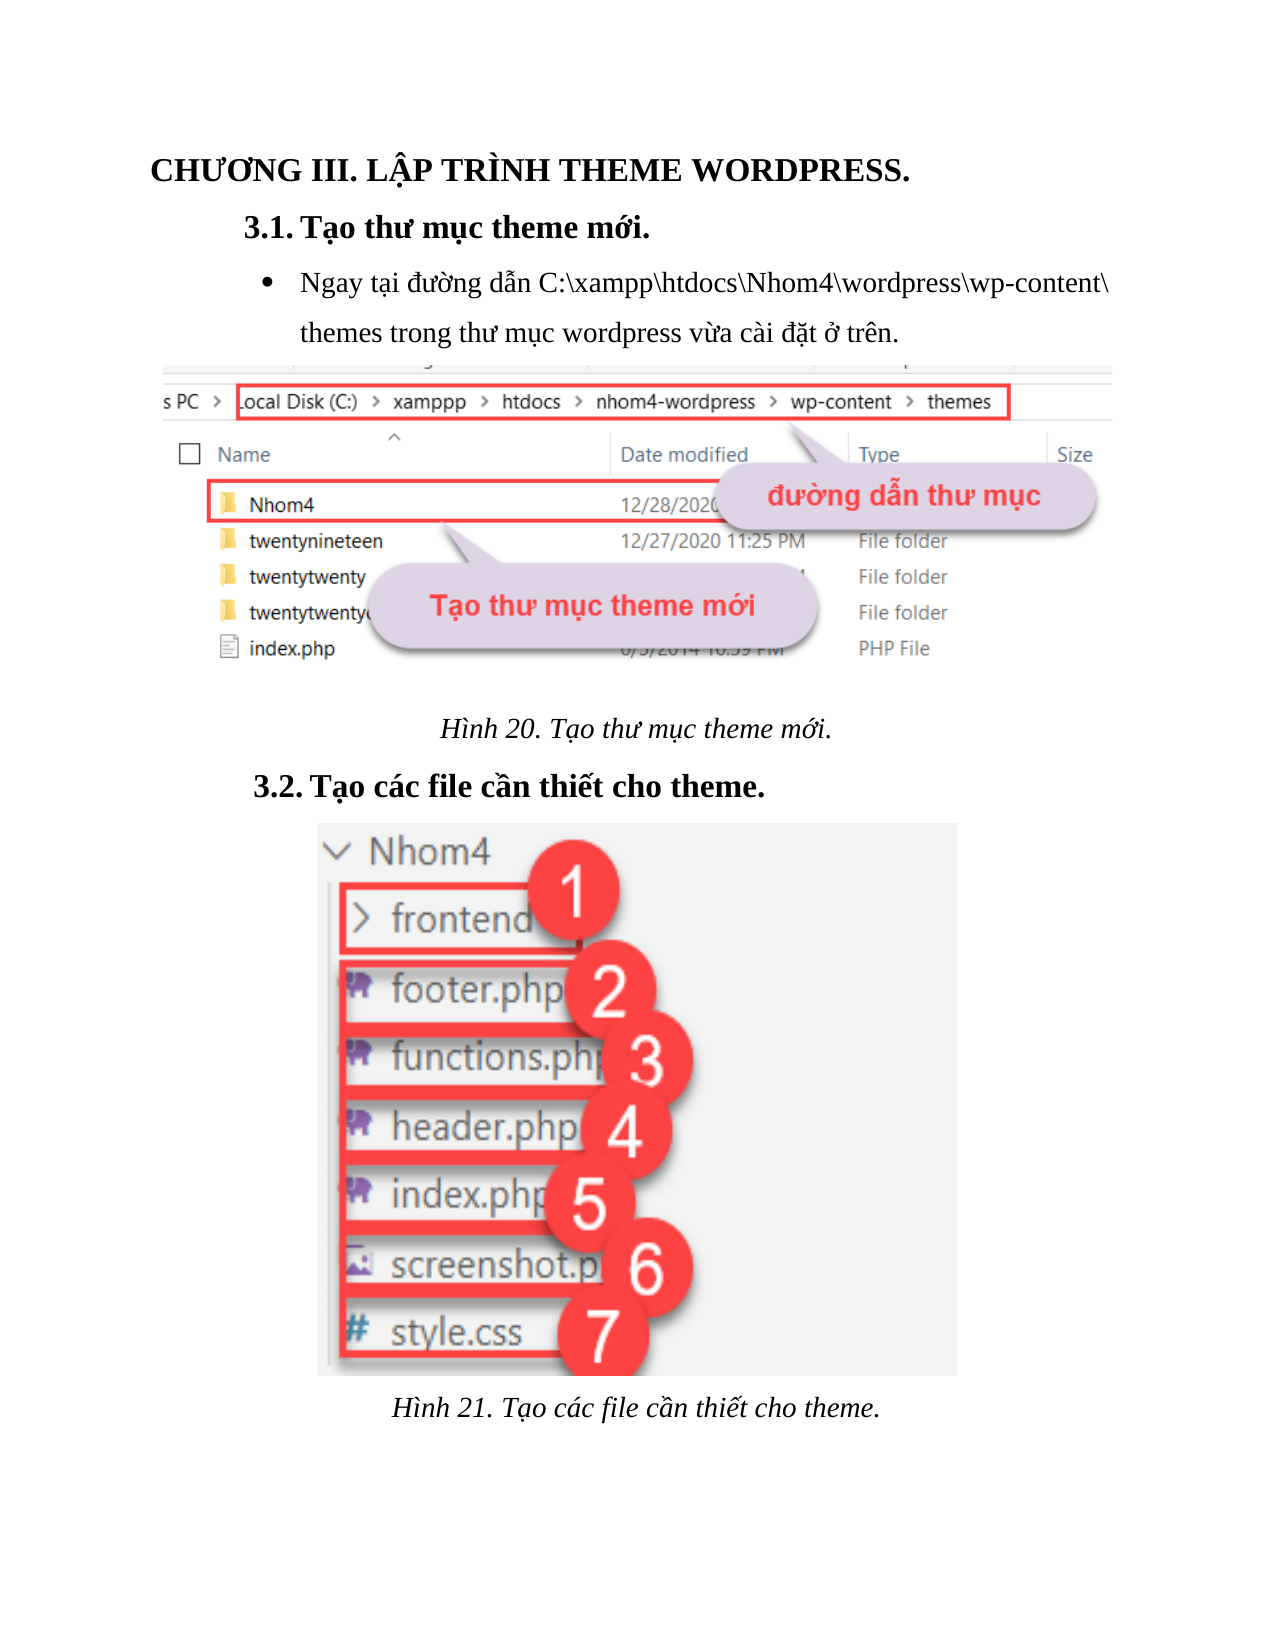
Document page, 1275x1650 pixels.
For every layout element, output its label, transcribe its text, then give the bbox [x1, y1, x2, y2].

picture [162, 365, 1113, 698]
list Tạo thư mục theme mới. [244, 207, 1125, 246]
list Ngay tại đường dẫn C:\xampp\htdocs\Nhom4\wordpress\wp-content\themes trong thư mục wordpress vừa cài đặt ở trên. [262, 265, 1125, 349]
picture [317, 823, 958, 1376]
text Hình 21. Tạo các file cần thiết cho theme. [150, 1390, 1125, 1423]
list Tạo các file cần thiết cho theme. [253, 766, 1125, 804]
text Hình 20. Tạo thư mục theme mới. [150, 712, 1125, 745]
text CHƯƠNG III. LẬP TRÌNH THEME WORDPRESS. [150, 150, 1125, 188]
